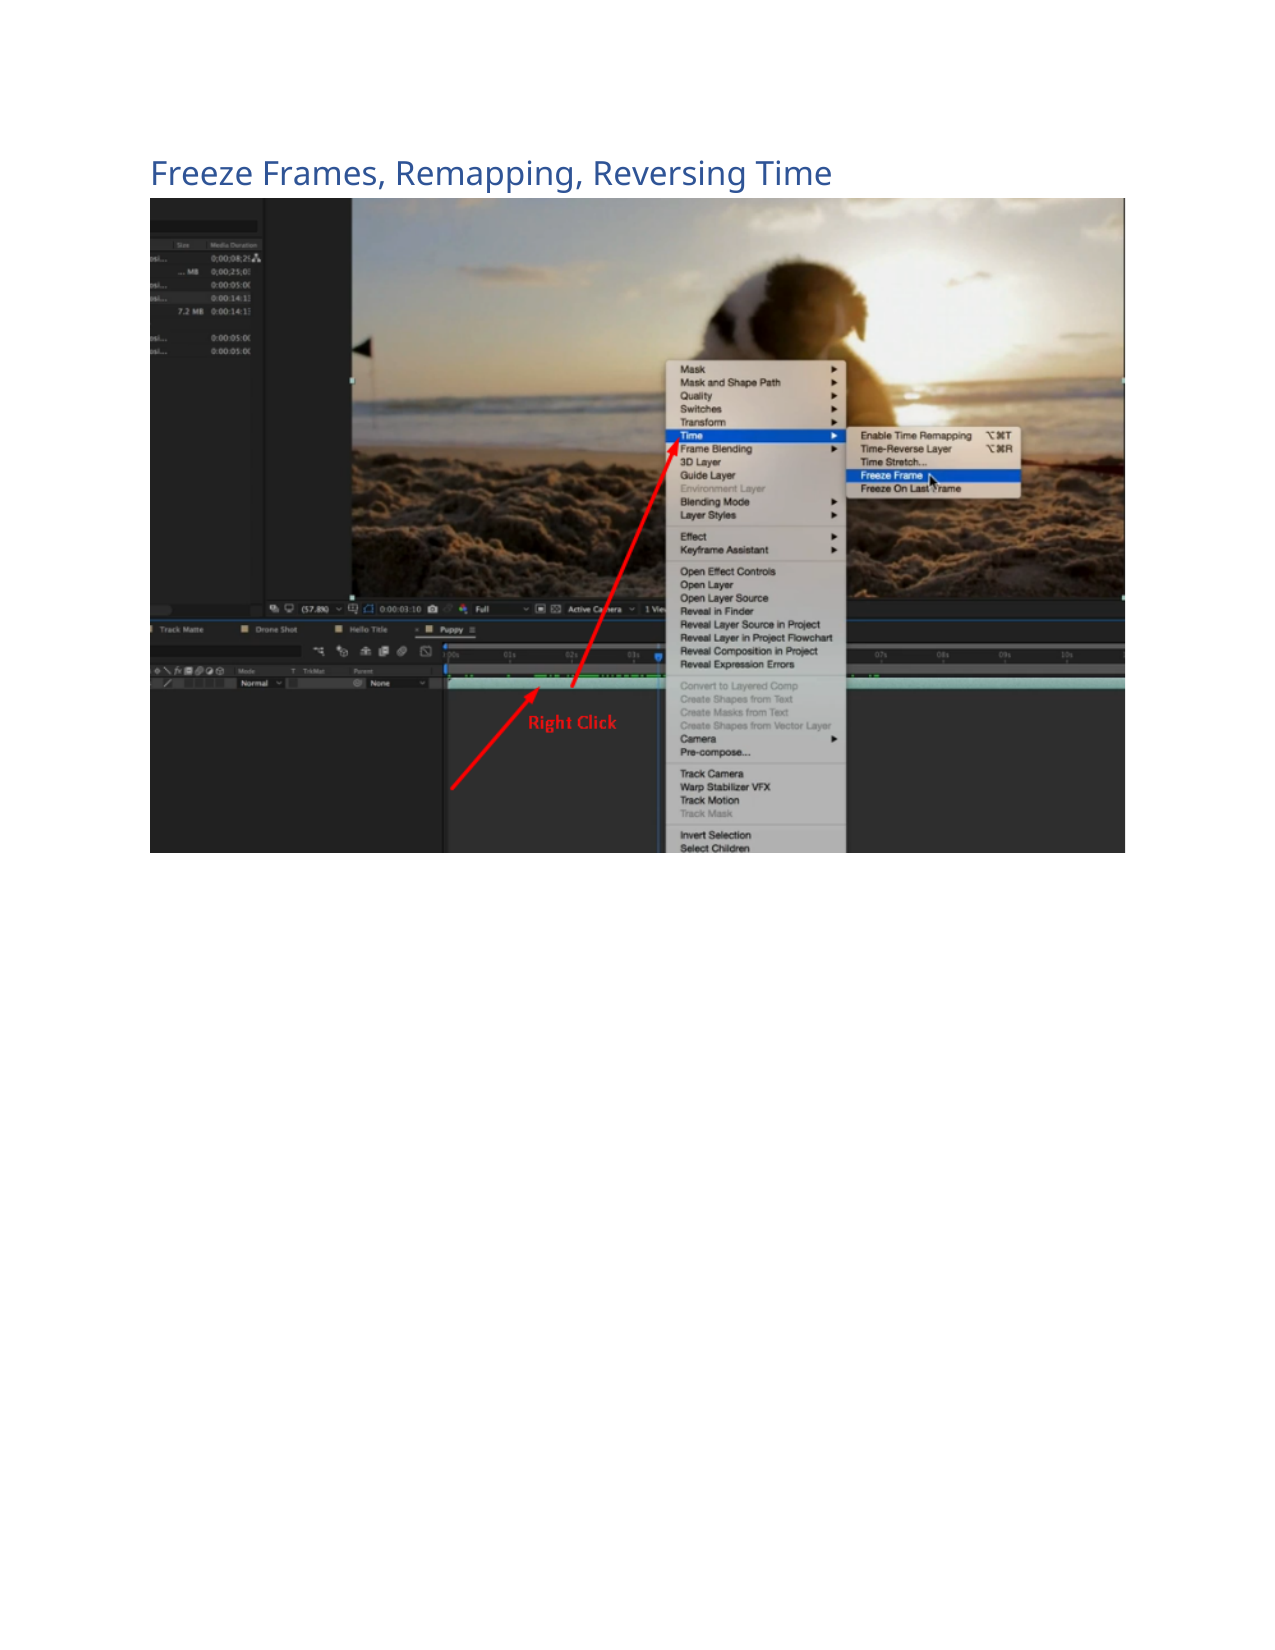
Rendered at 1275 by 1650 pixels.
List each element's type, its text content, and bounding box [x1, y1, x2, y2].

subtitle Freeze Frames, Remapping, Reversing Time [150, 150, 1125, 195]
picture [150, 198, 1125, 853]
